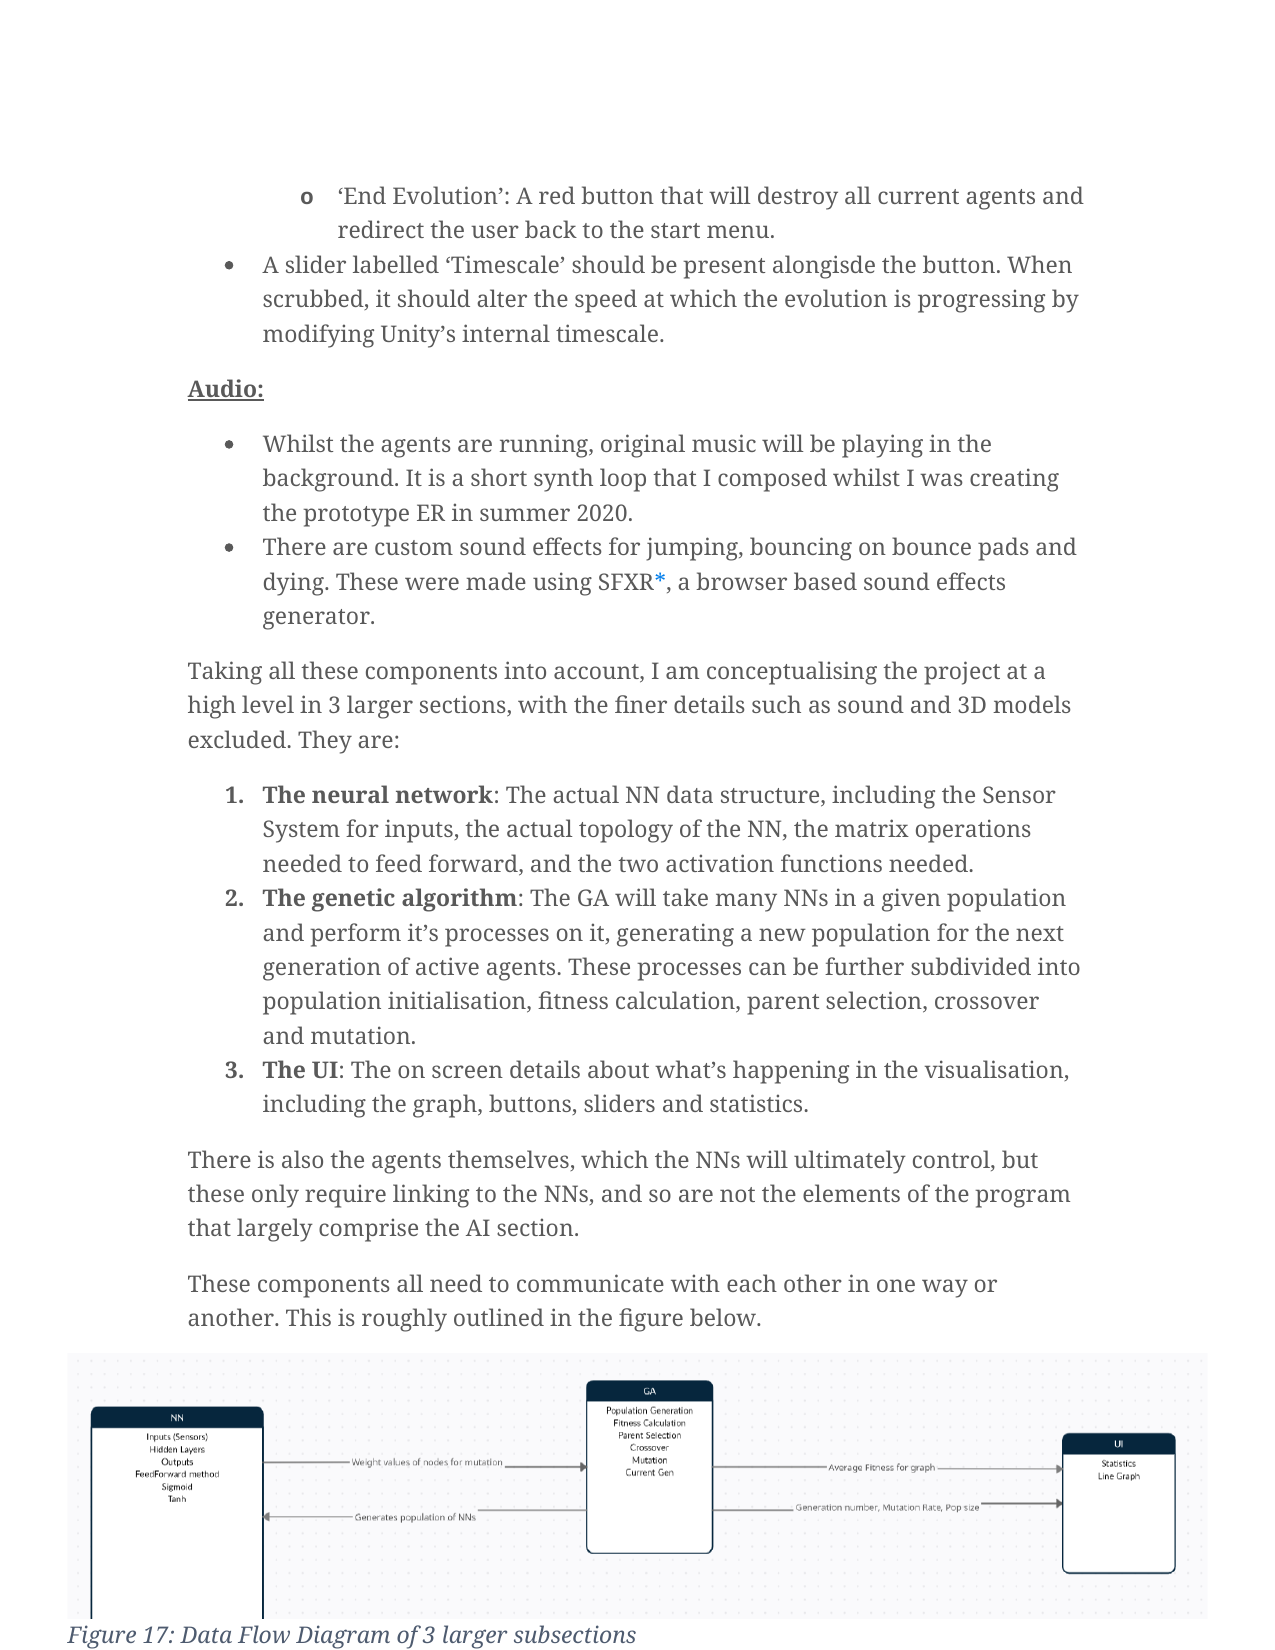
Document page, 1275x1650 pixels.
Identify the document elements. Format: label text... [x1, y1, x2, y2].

list The genetic algorithm: The GA will take many NNs in a given population and perform it’s processes on it, generating a new population for the next generation of active agents. These processes can be further subdivided into population initialisation, fitness calculation, parent selection, crossover and mutation. [225, 882, 1087, 1051]
text There is also the agents themselves, which the NNs will ultimately control, but these only require linking to the NNs, and so are not the elements of the program that largely comprise the AI section. [187, 1144, 1087, 1244]
text These components all need to communicate with each other in one way or another. This is roughly outlined in the figure below. [187, 1268, 1087, 1333]
list A slider labelled ‘Timescale’ should be present alongisde the button. When scrubbed, it should alter the speed at which the evolution is progressing by modifying Unity’s internal timescale. [225, 249, 1087, 349]
list The neural network: The actual NN data structure, including the Sensor System for inputs, the actual topology of the NN, the matrix operations needed to feed forward, and the two activation functions needed. [225, 779, 1087, 879]
list The UI: The on screen details about what’s happening in the visualisation, including the graph, buttons, sliders and statistics. [225, 1054, 1087, 1120]
list Whilst the agents are running, original music will be playing in the background. It is a short synth loop that I composed whilst I was creating the prototype ER in summer 2020. [225, 428, 1087, 528]
list ‘End Evolution’: A red button that will destroy all current agents and redirect the user back to the start menu. [300, 180, 1087, 246]
list There are custom sound effects for jumping, bouncing on bounce pads and dying. These were made using SFXR*, a browser based sound effects generator. [225, 531, 1087, 631]
text Taking all these components into account, I am conceptualising the project at a high level in 3 larger sections, with the finer details such as sound and 3D models excluded. They are: [187, 655, 1087, 755]
picture [67, 1353, 1208, 1619]
text Audio: [187, 373, 1087, 404]
